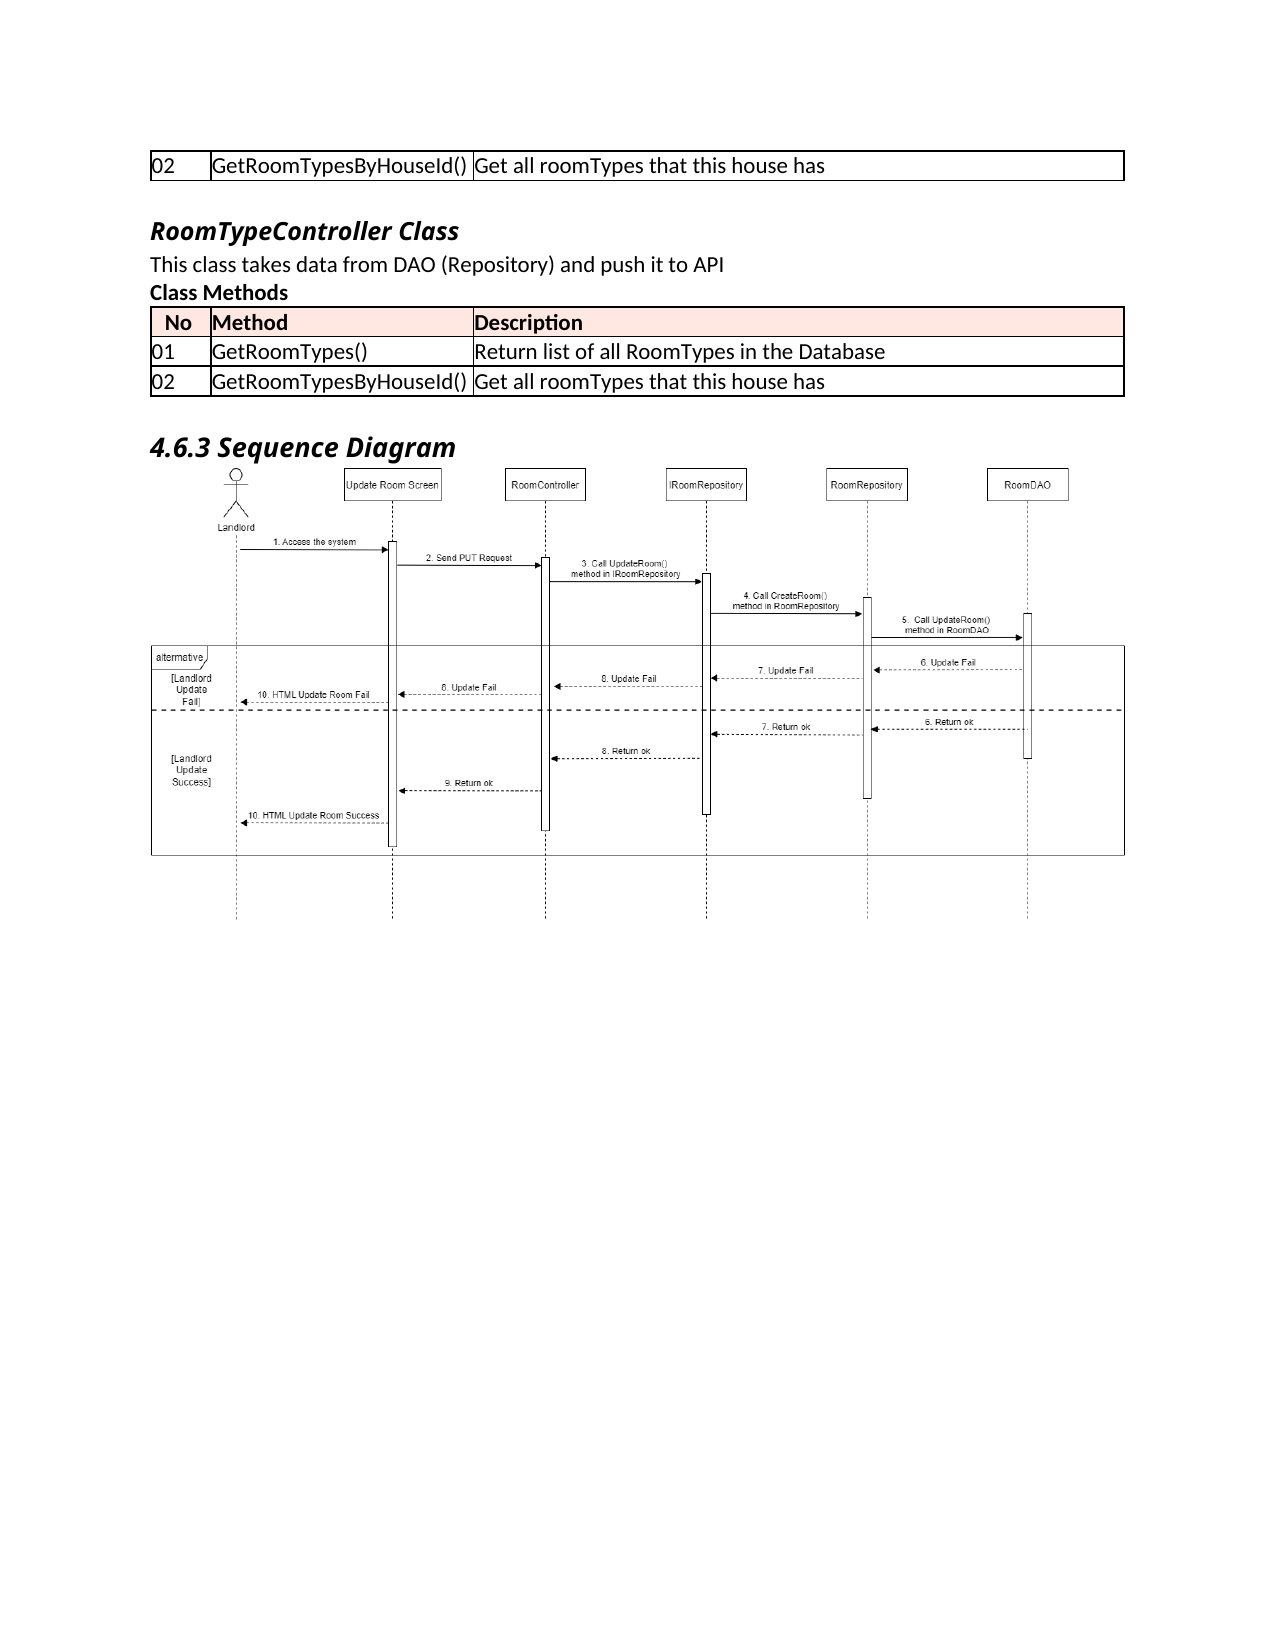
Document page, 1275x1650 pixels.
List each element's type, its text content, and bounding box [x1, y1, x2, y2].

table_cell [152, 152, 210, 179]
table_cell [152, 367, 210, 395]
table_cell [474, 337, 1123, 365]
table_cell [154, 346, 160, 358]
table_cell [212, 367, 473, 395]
subtitle RoomTypeController Class [150, 213, 1125, 247]
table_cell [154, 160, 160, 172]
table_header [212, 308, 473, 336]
picture [150, 468, 1125, 921]
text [150, 250, 1125, 278]
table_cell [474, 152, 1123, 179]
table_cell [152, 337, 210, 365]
text Class Methods [150, 278, 1125, 306]
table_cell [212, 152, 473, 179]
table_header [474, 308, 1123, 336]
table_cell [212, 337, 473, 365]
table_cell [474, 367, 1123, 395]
subtitle 4.6.3 Sequence Diagram [150, 429, 1125, 466]
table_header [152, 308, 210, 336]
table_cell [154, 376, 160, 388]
